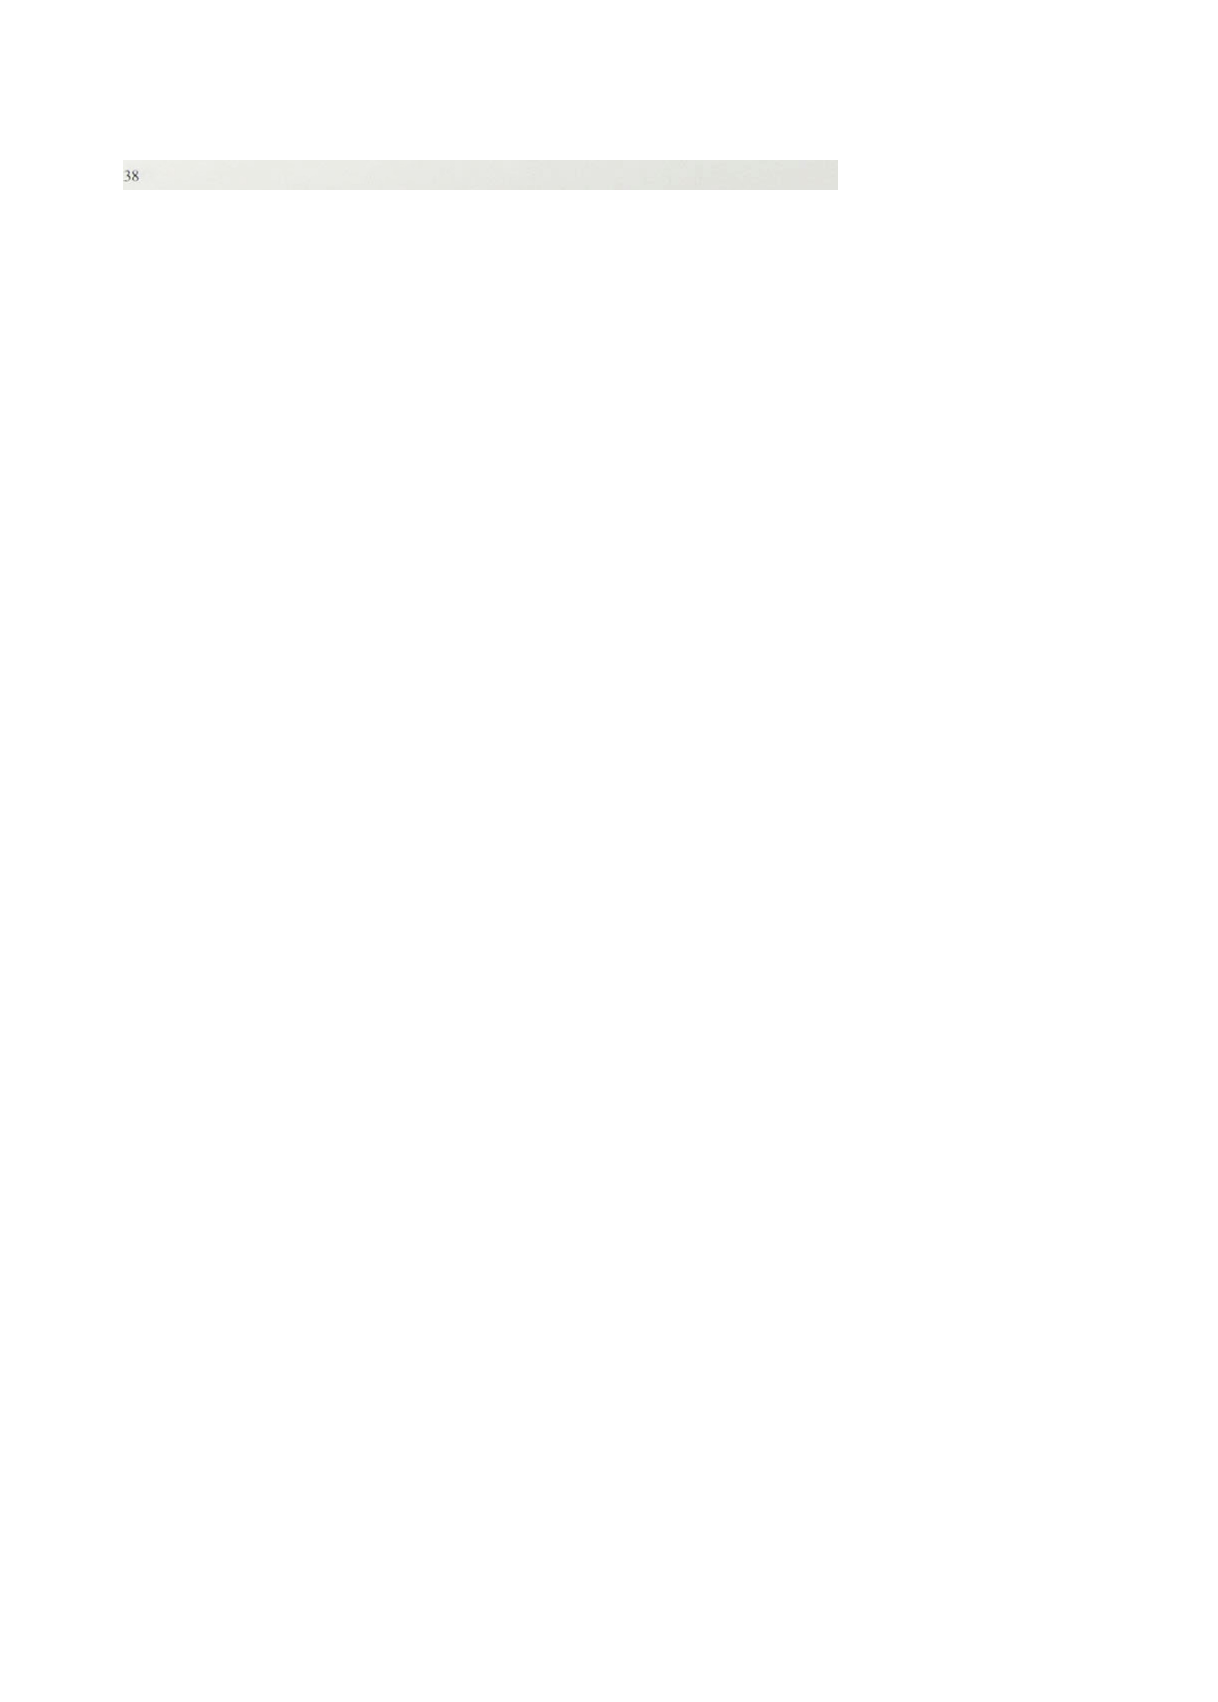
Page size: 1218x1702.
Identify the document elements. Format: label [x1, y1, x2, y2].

picture [123, 160, 838, 190]
